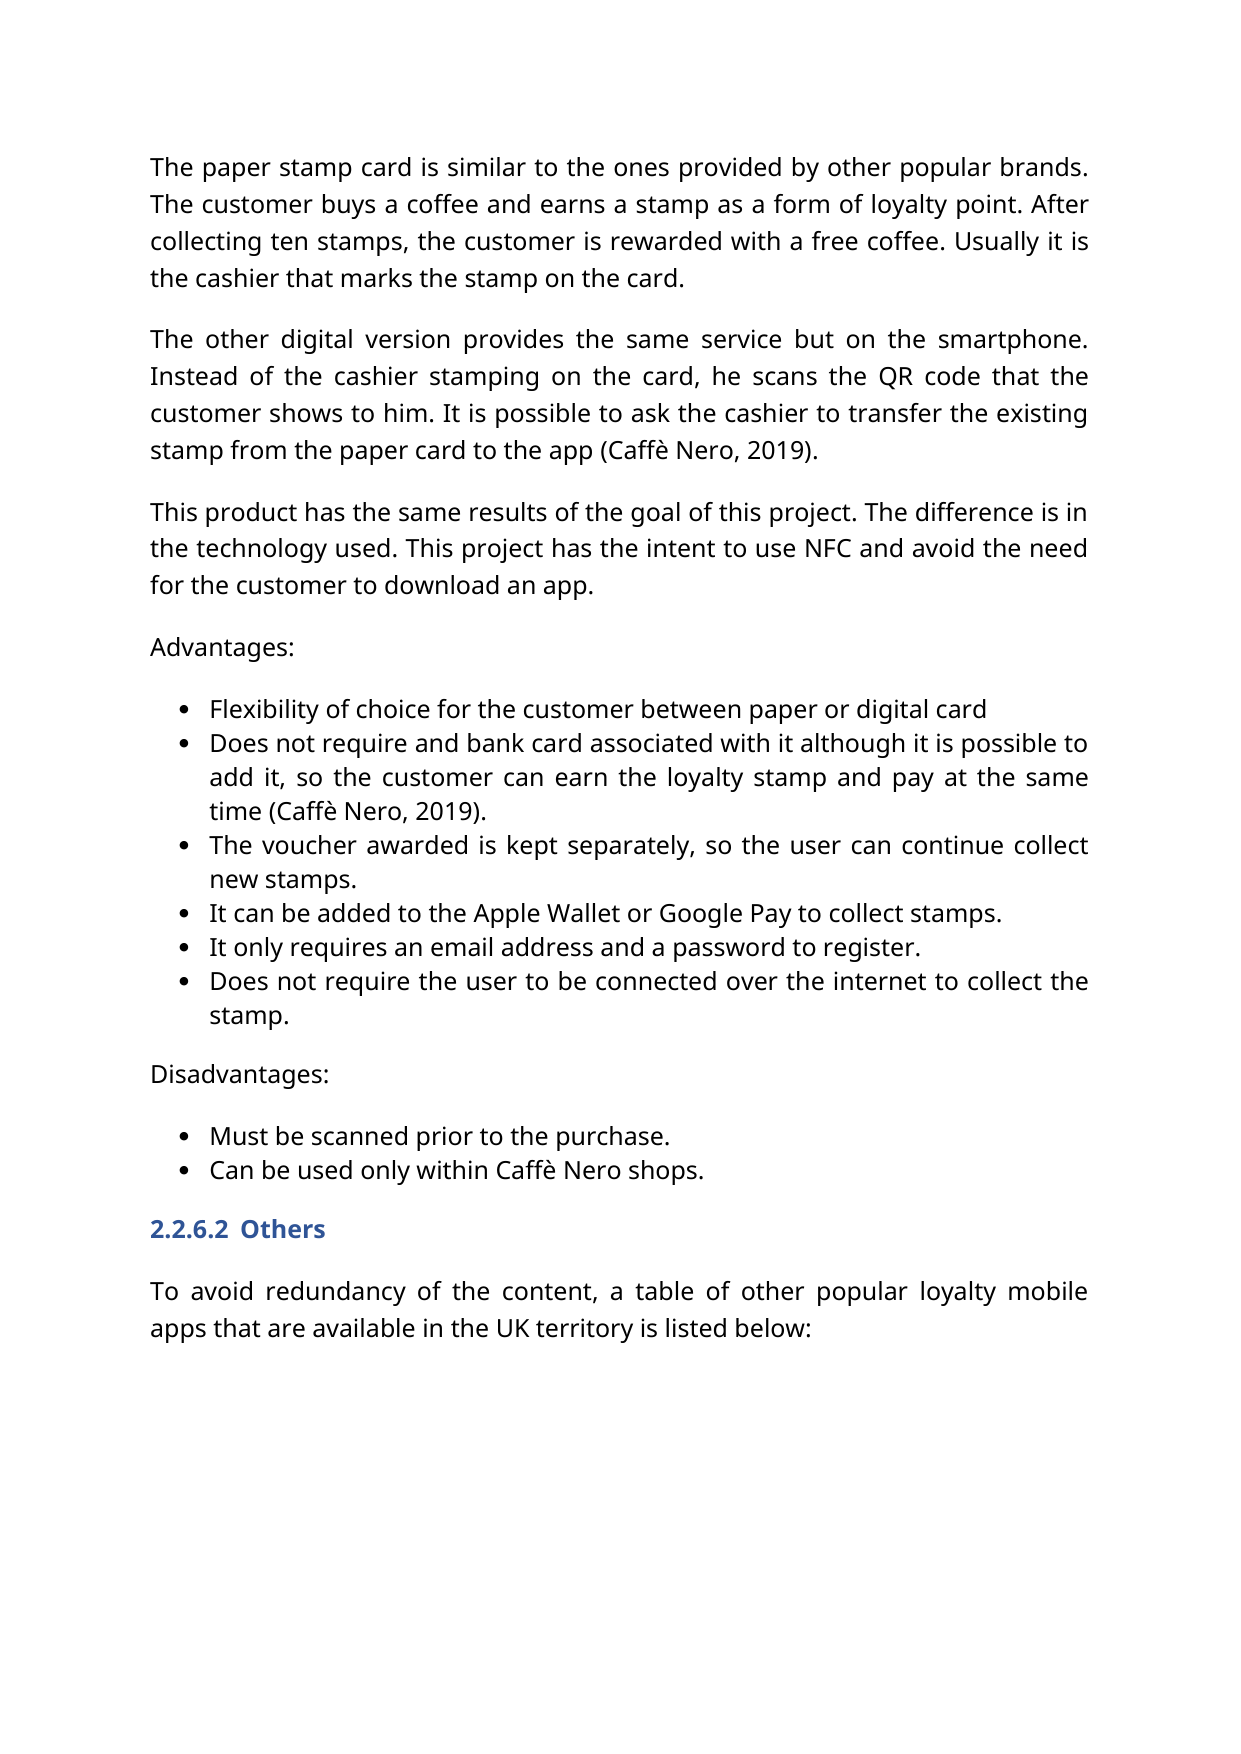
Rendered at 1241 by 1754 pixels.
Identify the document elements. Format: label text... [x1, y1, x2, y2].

list It can be added to the Apple Wallet or Google Pay to collect stamps. [179, 896, 1090, 930]
text Advantages: [150, 629, 1090, 663]
list Does not require the user to be connected over the internet to collect the stamp. [179, 964, 1090, 1032]
list Does not require and bank card associated with it although it is possible to add it, so the customer can earn the loyalty stamp and pay at the same time . [179, 725, 1090, 827]
text This product has the same results of the goal of this project. The difference is in the technology used. This project has the intent to use NFC and avoid the need for the customer to download an app. [150, 494, 1090, 602]
list It only requires an email address and a password to register. [179, 930, 1090, 964]
list The voucher awarded is kept separately, so the user can continue collect new stamps. [179, 827, 1090, 896]
list Must be scanned prior to the purchase. [179, 1119, 1090, 1153]
list Flexibility of choice for the customer between paper or digital card [179, 691, 1090, 725]
text To avoid redundancy of the content, a table of other popular loyalty mobile apps that are available in the UK territory is listed below: [150, 1273, 1090, 1344]
subtitle Others [150, 1212, 1090, 1246]
text The paper stamp card is similar to the ones provided by other popular brands. The customer buys a coffee and earns a stamp as a form of loyalty point. After collecting ten stamps, the customer is rewarded with a free coffee. Usually it is the cashier that marks the stamp on the card. [150, 150, 1090, 294]
list Can be used only within Caffè Nero shops. [179, 1153, 1090, 1187]
text The other digital version provides the same service but on the smartphone. Instead of the cashier stamping on the card, he scans the QR code that the customer shows to him. It is possible to ask the cashier to transfer the existing stamp from the paper card to the app . [150, 322, 1090, 466]
text Disadvantages: [150, 1057, 1090, 1091]
